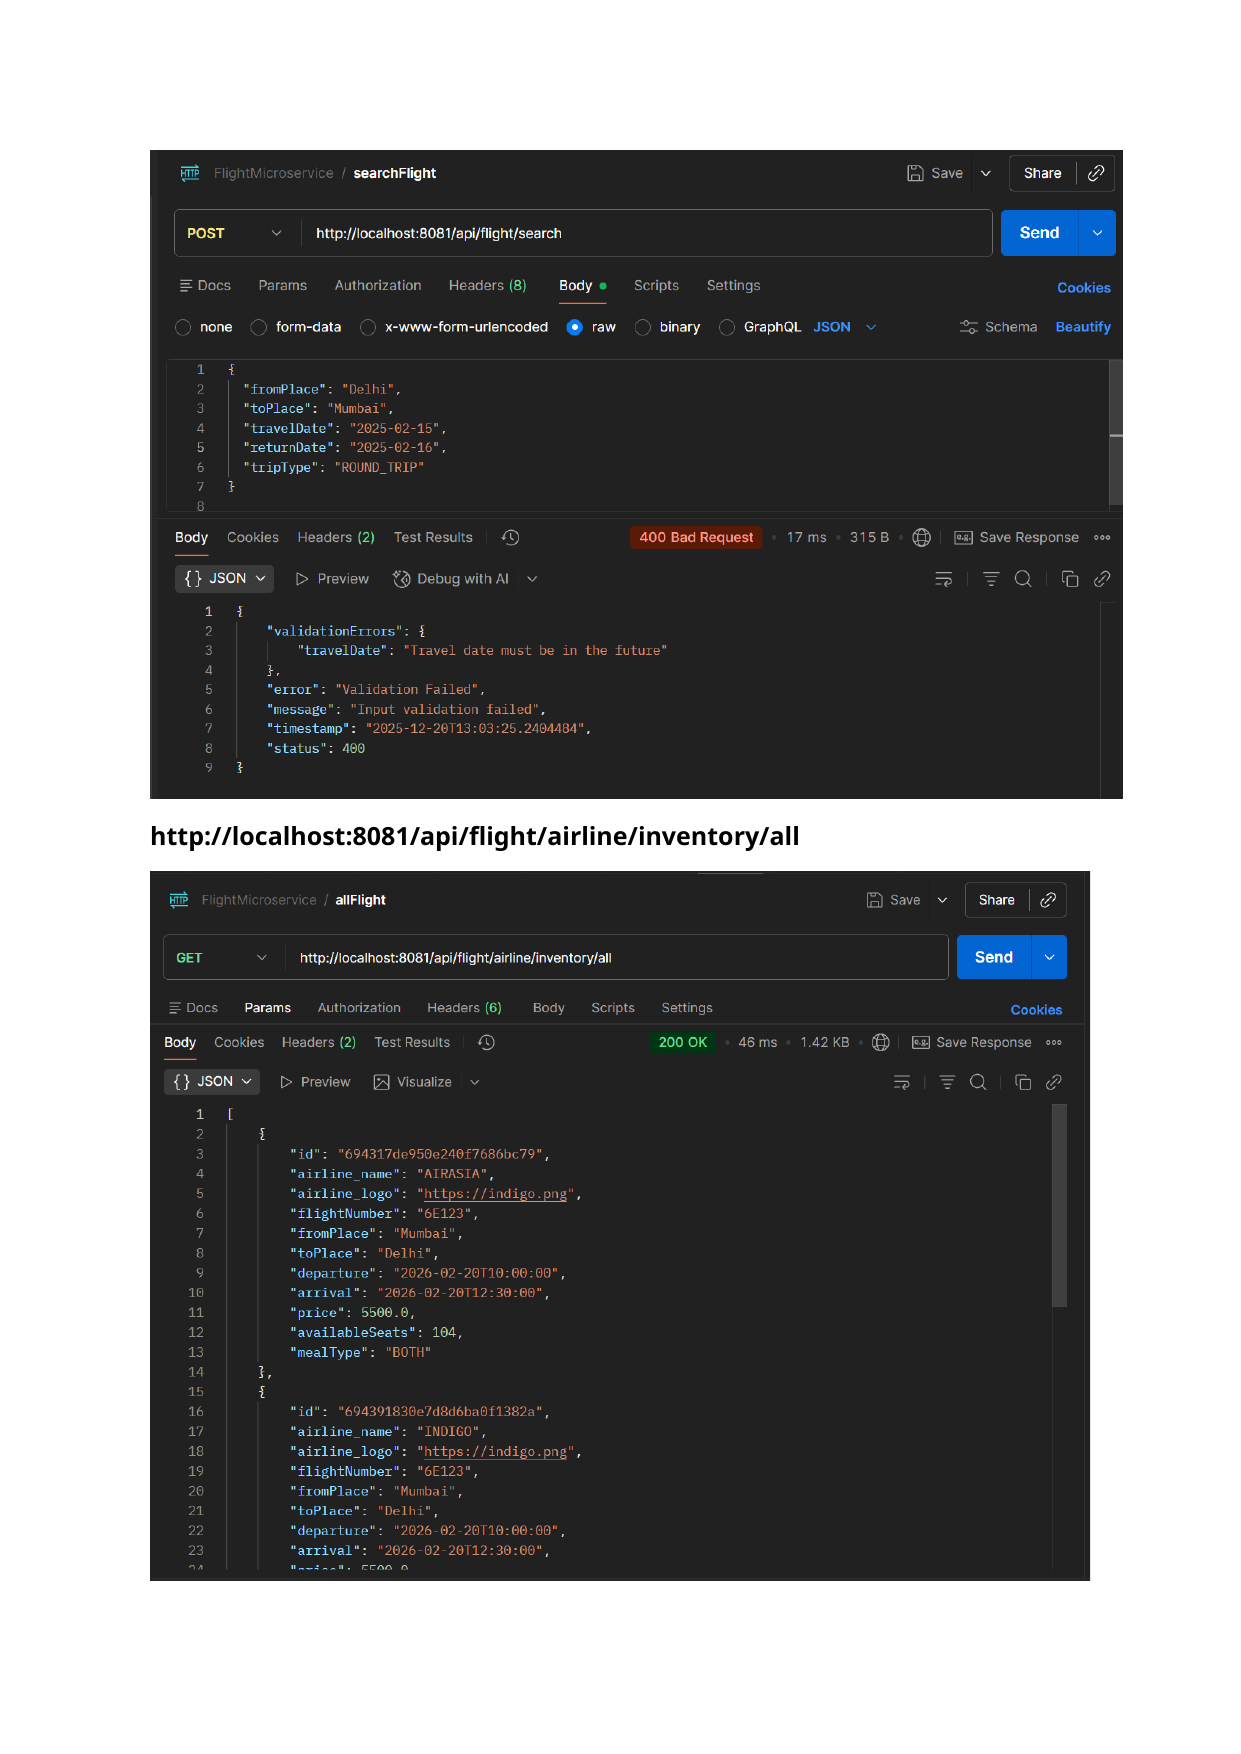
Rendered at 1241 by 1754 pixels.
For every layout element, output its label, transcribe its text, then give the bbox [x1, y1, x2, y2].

picture [150, 871, 1091, 1581]
text http://localhost:8081/api/flight/airline/inventory/all [150, 818, 1090, 852]
picture [150, 150, 1123, 799]
